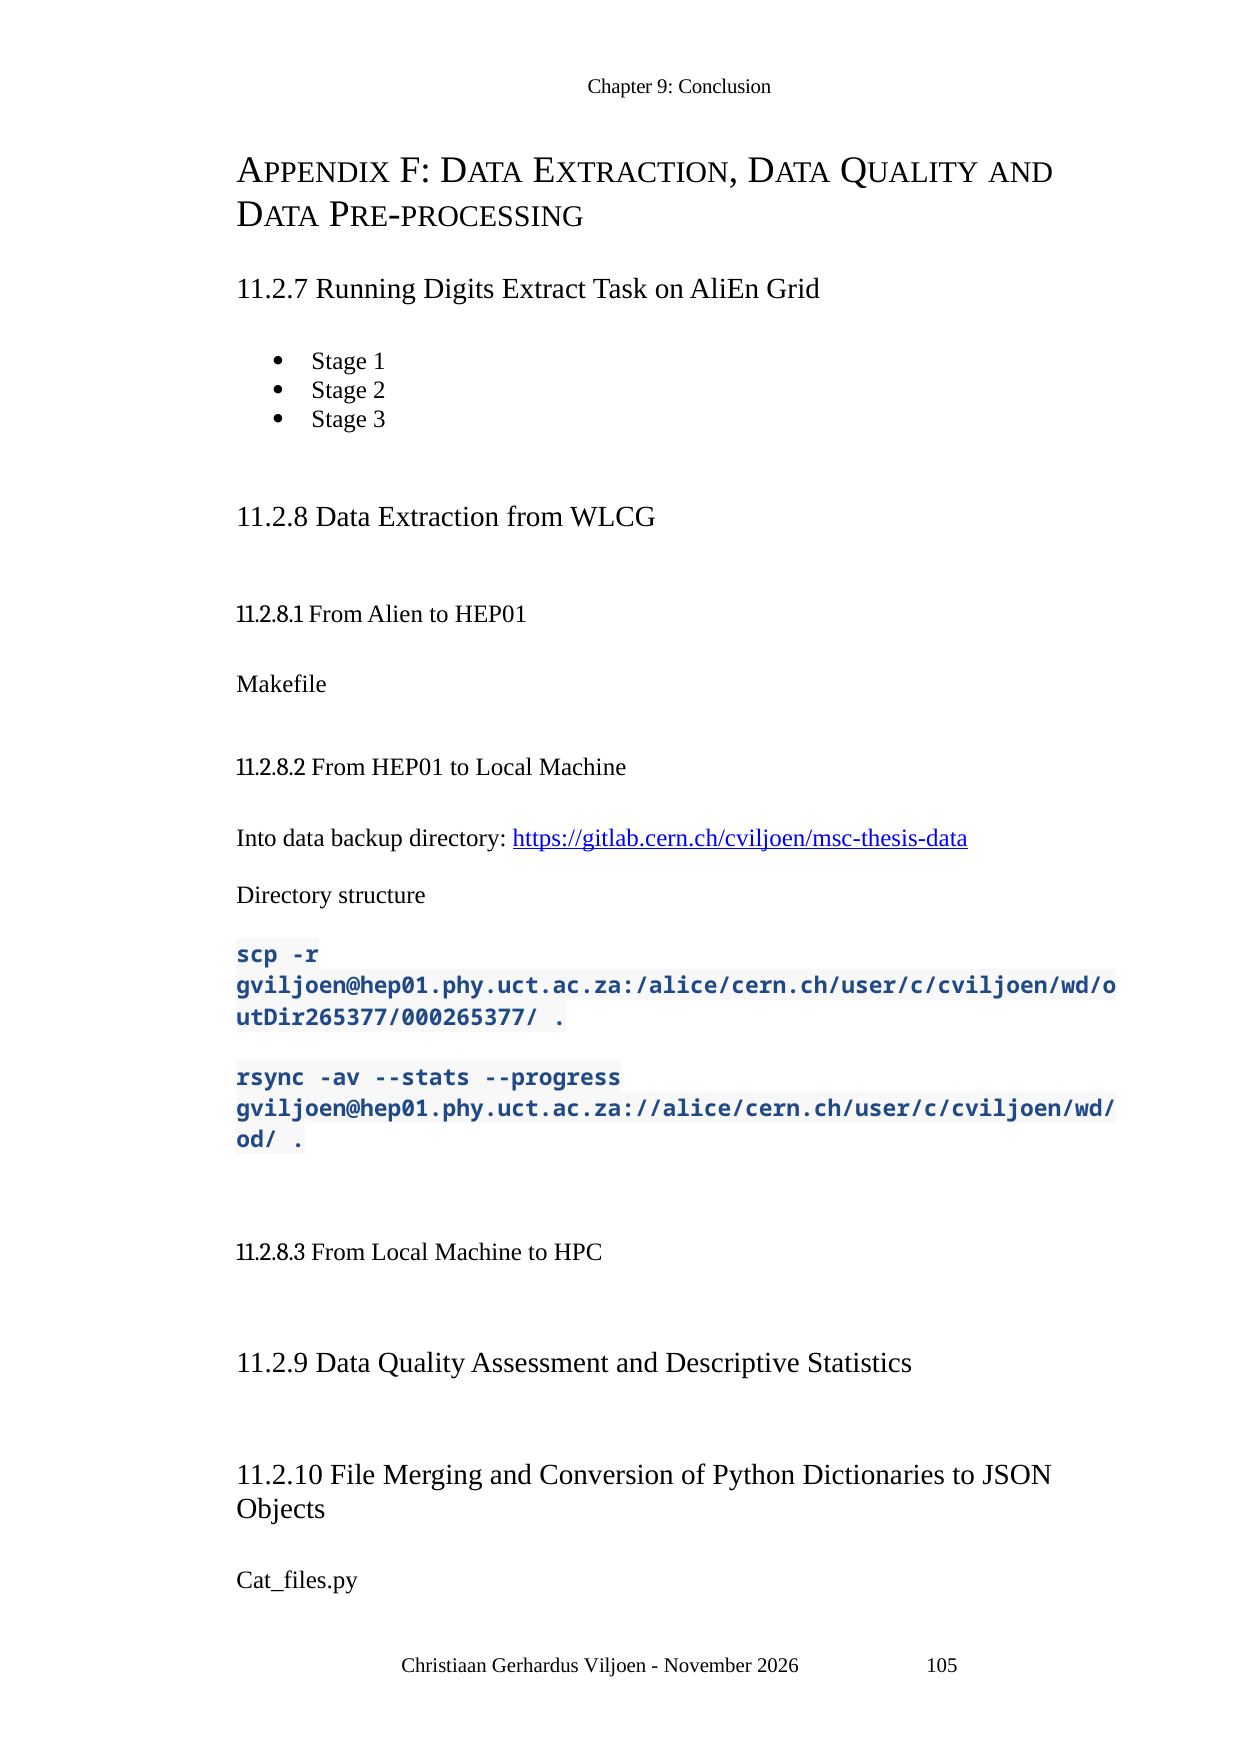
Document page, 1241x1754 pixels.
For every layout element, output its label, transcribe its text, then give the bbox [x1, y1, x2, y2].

text rsync -av --stats --progress gviljoen@hep01.phy.uct.ac.za://alice/cern.ch/user/c/cviljoen/wd/od/ . [305, 1060, 1122, 1154]
text Directory structure [236, 880, 1122, 909]
text scp -r gviljoen@hep01.phy.uct.ac.za:/alice/cern.ch/user/c/cviljoen/wd/outDir265377/000265377/ . [319, 938, 1122, 1032]
subtitle From HEP01 to Local Machine [236, 752, 1122, 782]
list Stage 2 [274, 375, 1122, 404]
text Makefile [236, 669, 1122, 698]
subtitle Data Extraction from WLCG [236, 499, 1122, 532]
subtitle Running Digits Extract Task on AliEn Grid [236, 272, 1122, 305]
subtitle Appendix F: Data Extraction, Data Quality and Data Pre-processing [236, 148, 1122, 234]
subtitle File Merging and Conversion of Python Dictionaries to JSON Objects [236, 1457, 1122, 1524]
list Stage 3 [274, 404, 1122, 433]
subtitle From Local Machine to HPC [236, 1237, 1122, 1266]
list Stage 1 [274, 346, 1122, 375]
subtitle From Alien to HEP01 [236, 599, 1122, 628]
subtitle Data Quality Assessment and Descriptive Statistics [236, 1345, 1122, 1378]
text Into data backup directory: https://gitlab.cern.ch/cviljoen/msc-thesis-data [236, 823, 1122, 852]
text Cat_files.py [236, 1566, 1122, 1594]
